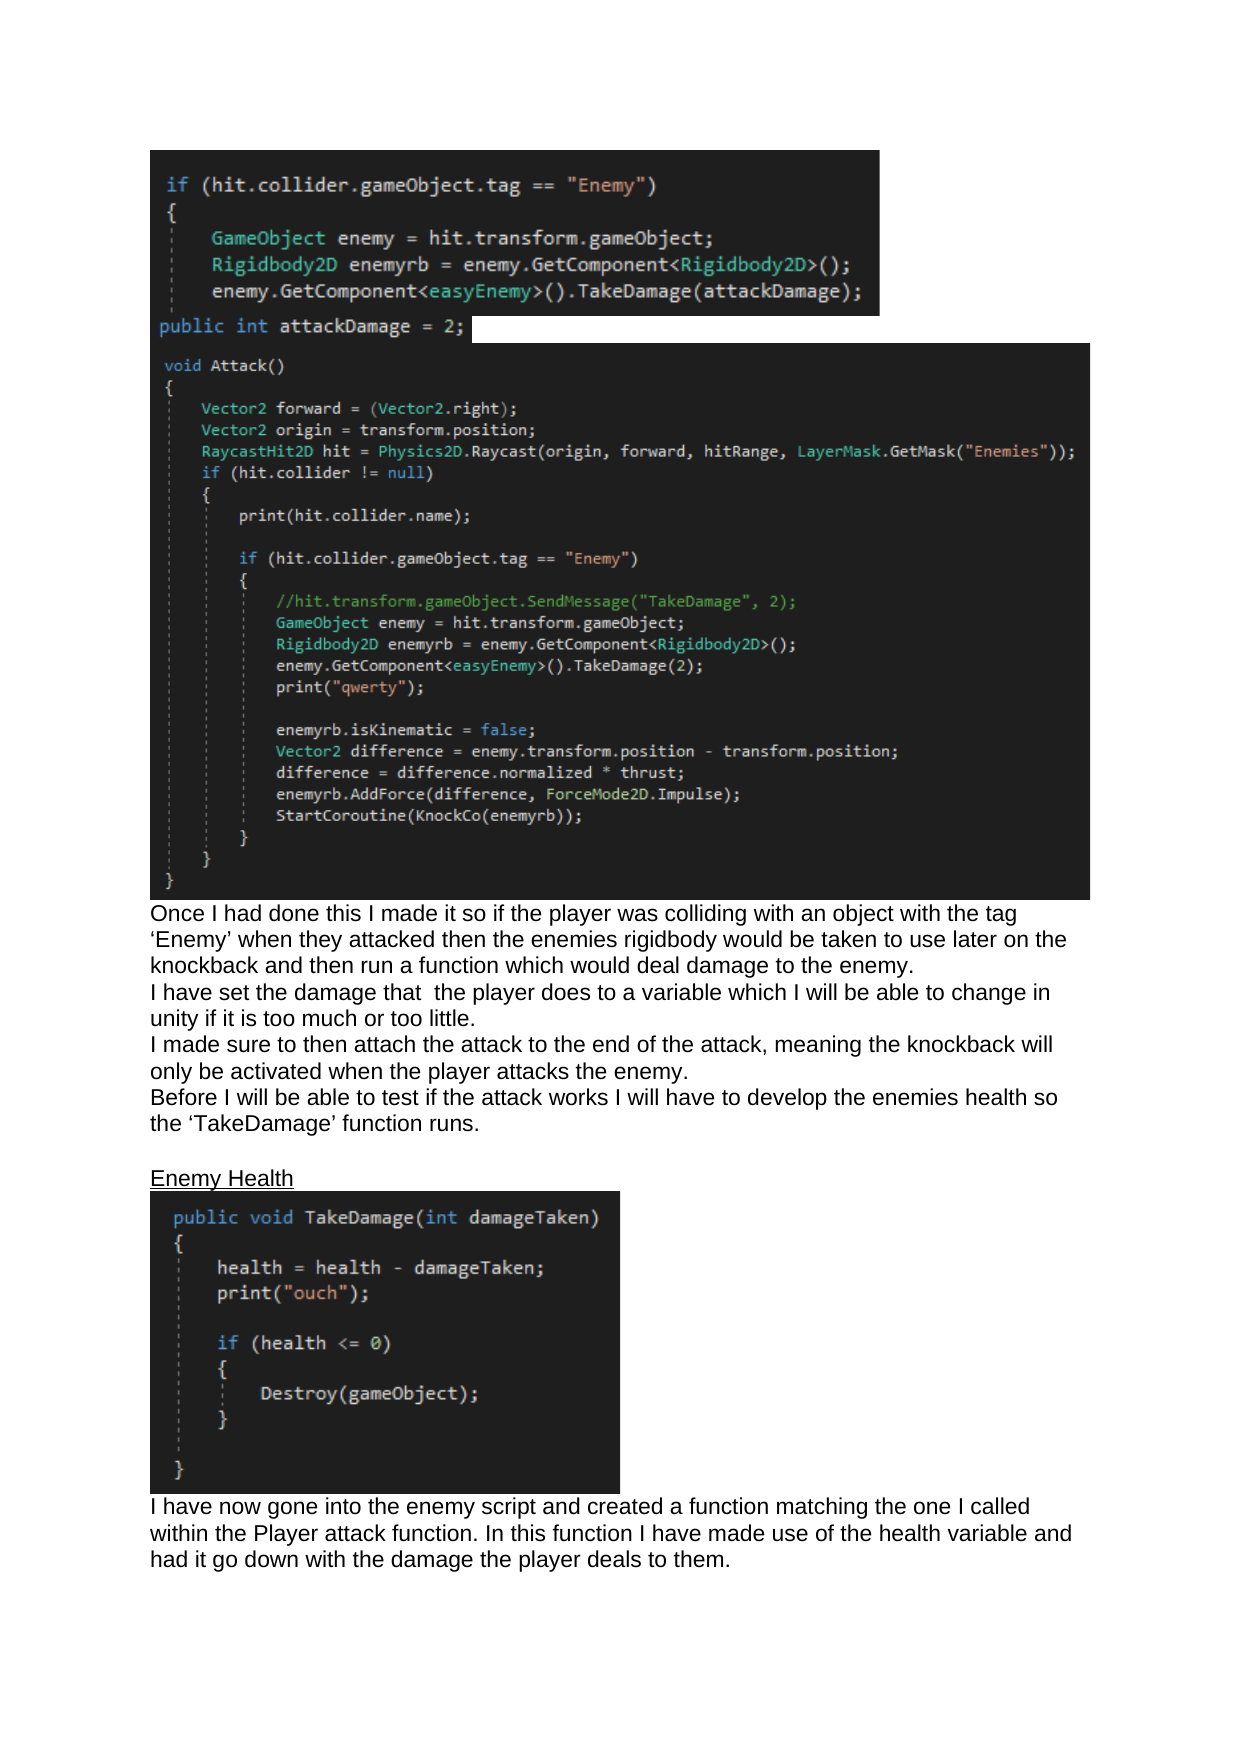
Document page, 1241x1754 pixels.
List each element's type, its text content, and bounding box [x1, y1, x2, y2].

picture [150, 1191, 621, 1494]
text I have set the damage that the player does to a variable which I will be able to change in unity if it is too much or too little. [150, 978, 1090, 1031]
text Enemy Health [150, 1165, 1090, 1192]
text I made sure to then attach the attack to the end of the attack, meaning the knockback will only be activated when the player attacks the enemy. [150, 1031, 1090, 1084]
text I have now gone into the enemy script and created a function matching the one I called within the Player attack function. In this function I have made use of the health variable and had it go down with the damage the player deals to them. [150, 1493, 1090, 1572]
text Once I had done this I made it so if the player was colliding with an object with the tag ‘Enemy’ when they attacked then the enemies rigidbody would be taken to use later on the knockback and then run a function which would deal damage to the enemy. [150, 900, 1090, 978]
text Before I will be able to test if the attack works I will have to develop the enemies health so the ‘TakeDamage’ function runs. [150, 1084, 1090, 1137]
picture [150, 150, 1091, 900]
